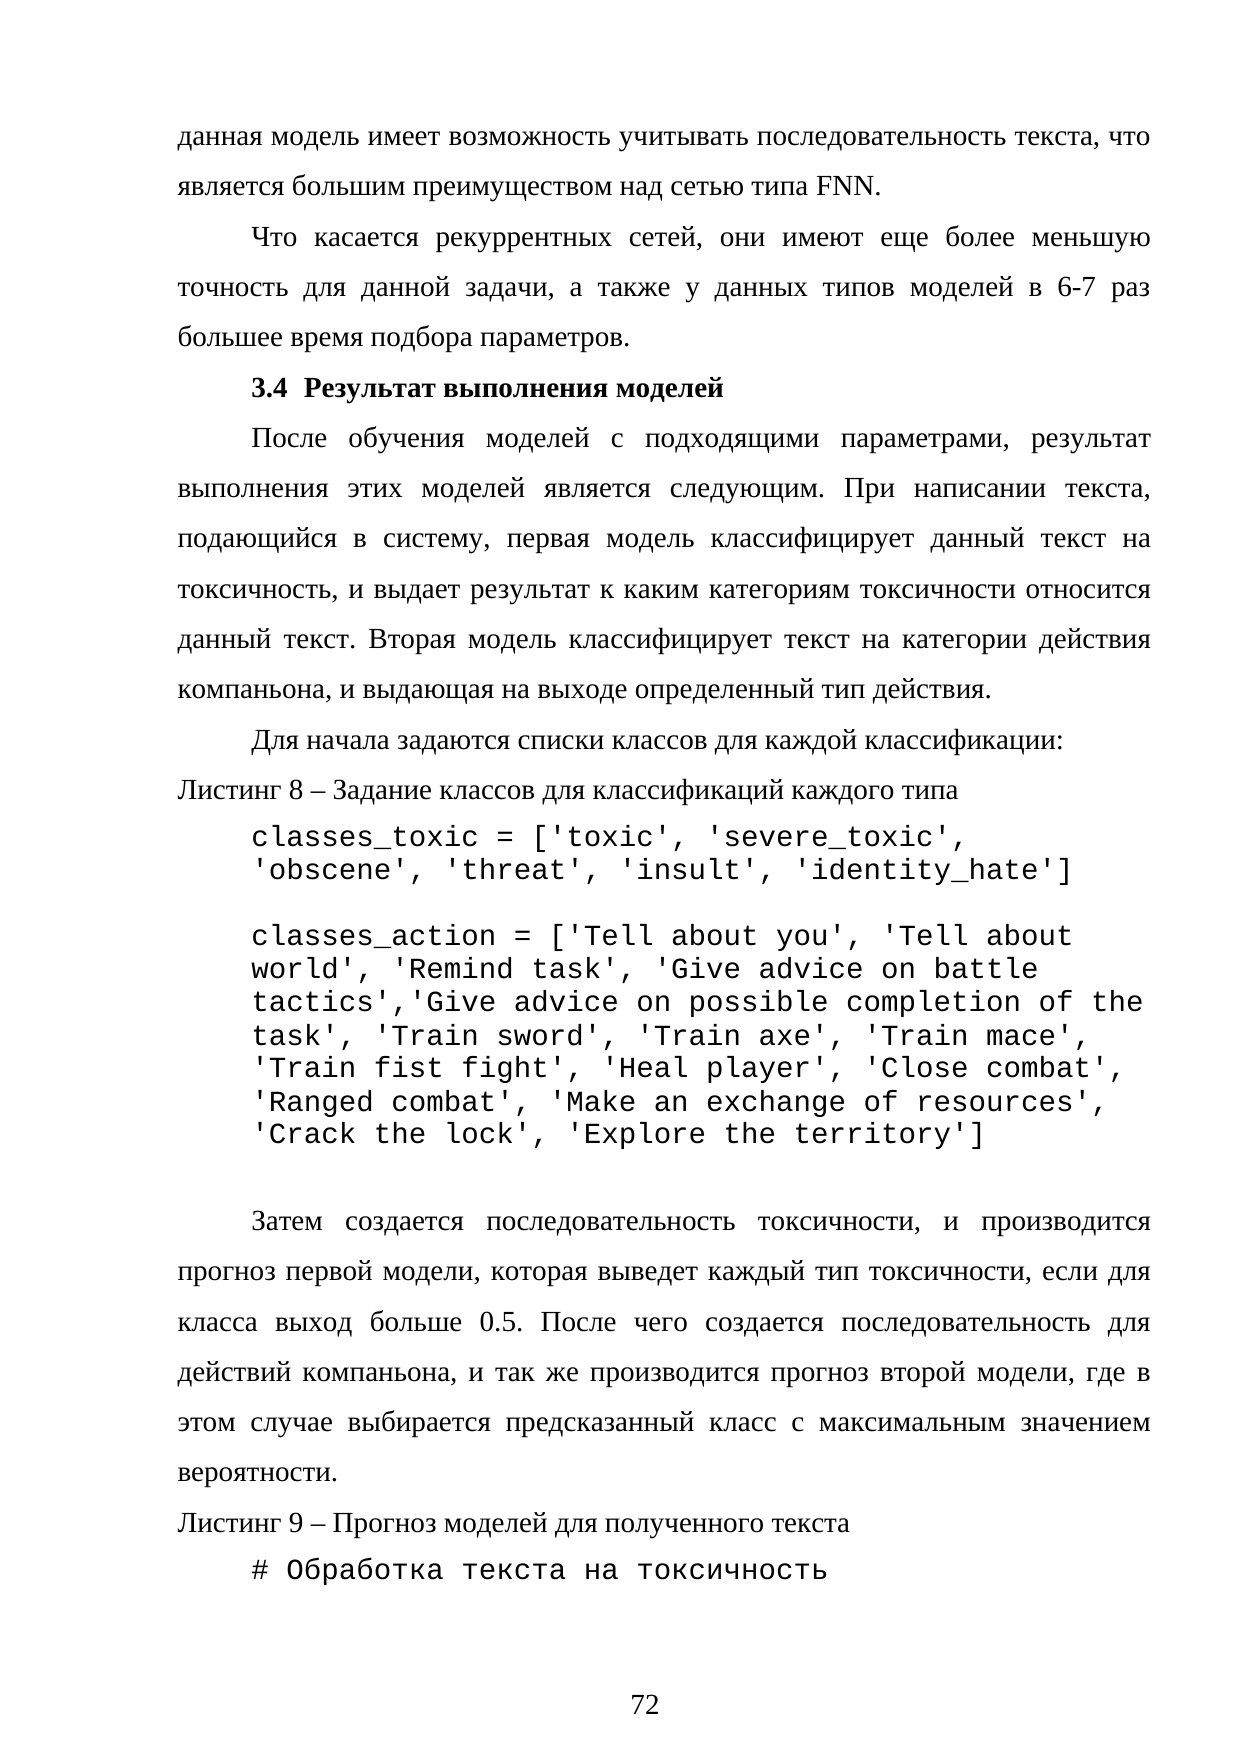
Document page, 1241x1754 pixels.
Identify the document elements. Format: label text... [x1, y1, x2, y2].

text Для начала задаются списки классов для каждой классификации: [177, 722, 1152, 755]
subtitle Результат выполнения моделей [251, 370, 1152, 403]
text Листинг 8 – Задание классов для классификаций каждого типа [177, 772, 1152, 806]
text classes_action = ['Tell about you', 'Tell about world', 'Remind task', 'Give advice on battle tactics','Give advice on possible completion of the task', 'Train sword', 'Train axe', 'Train mace', [251, 922, 1152, 1054]
text После обучения моделей с подходящими параметрами, результат выполнения этих моделей является следующим. При написании текста, подающийся в систему, первая модель классифицирует данный текст на токсичность, и выдает результат к каким категориям токсичности относится данный текст. Вторая модель классифицирует текст на категории действия компаньона, и выдающая на выходе определенный тип действия. [177, 420, 1152, 705]
text # Обработка текста на токсичность [251, 1555, 1152, 1588]
text Листинг 9 – Прогноз моделей для полученного текста [177, 1505, 1152, 1538]
text 'Crack the lock', 'Explore the territory'] [251, 1120, 1152, 1153]
text classes_toxic = ['toxic', 'severe_toxic', 'obscene', 'threat', 'insult', 'identity_hate'] [251, 822, 1152, 888]
text Что касается рекуррентных сетей, они имеют еще более меньшую точность для данной задачи, а также у данных типов моделей в 6-7 раз большее время подбора параметров. [177, 219, 1152, 353]
text 'Train fist fight', 'Heal player', 'Close combat', 'Ranged combat', 'Make an exchange of resources', [251, 1054, 1152, 1120]
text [177, 118, 1152, 202]
text Затем создается последовательность токсичности, и производится прогноз первой модели, которая выведет каждый тип токсичности, если для класса выход больше 0.5. После чего создается последовательность для действий компаньона, и так же производится прогноз второй модели, где в этом случае выбирается предсказанный класс с максимальным значением вероятности. [177, 1203, 1152, 1488]
